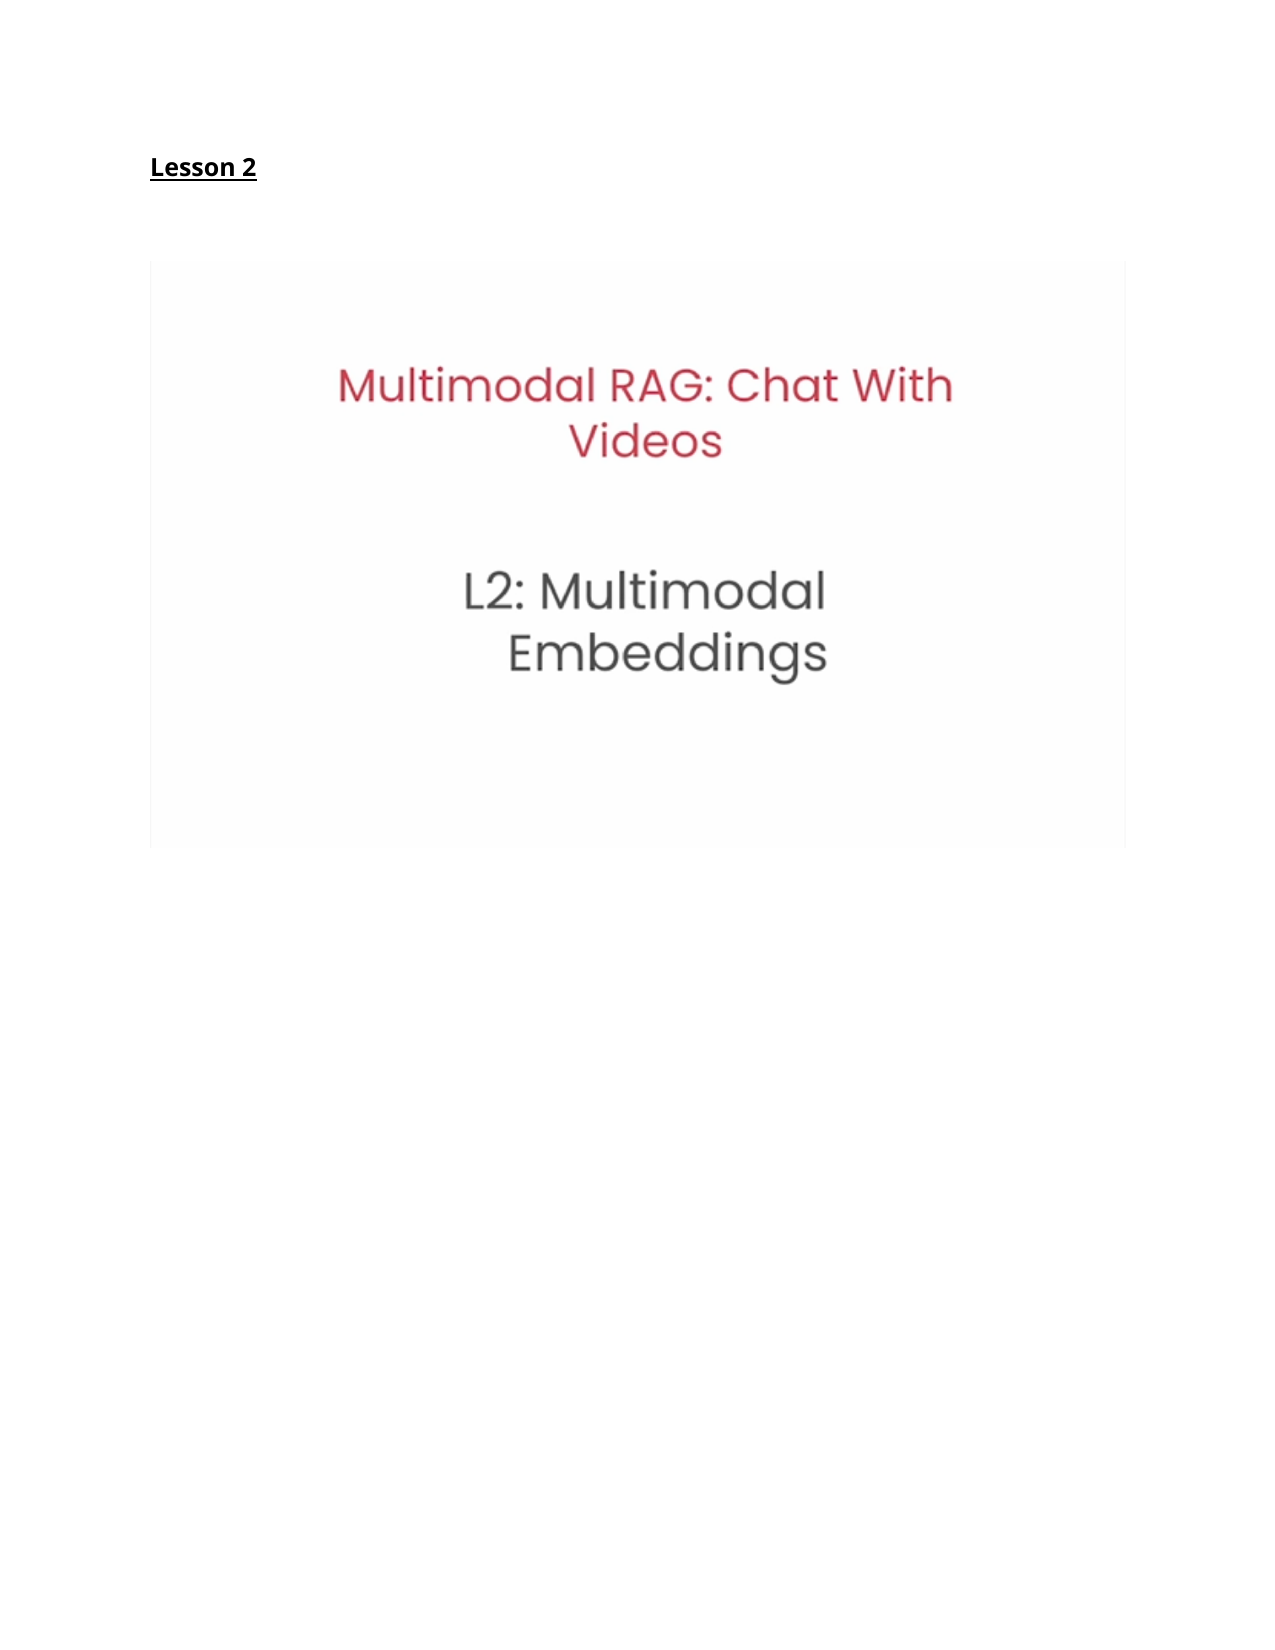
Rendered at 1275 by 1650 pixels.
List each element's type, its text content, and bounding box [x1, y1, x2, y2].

text Lesson 2 [150, 150, 1125, 184]
picture [150, 261, 1125, 848]
